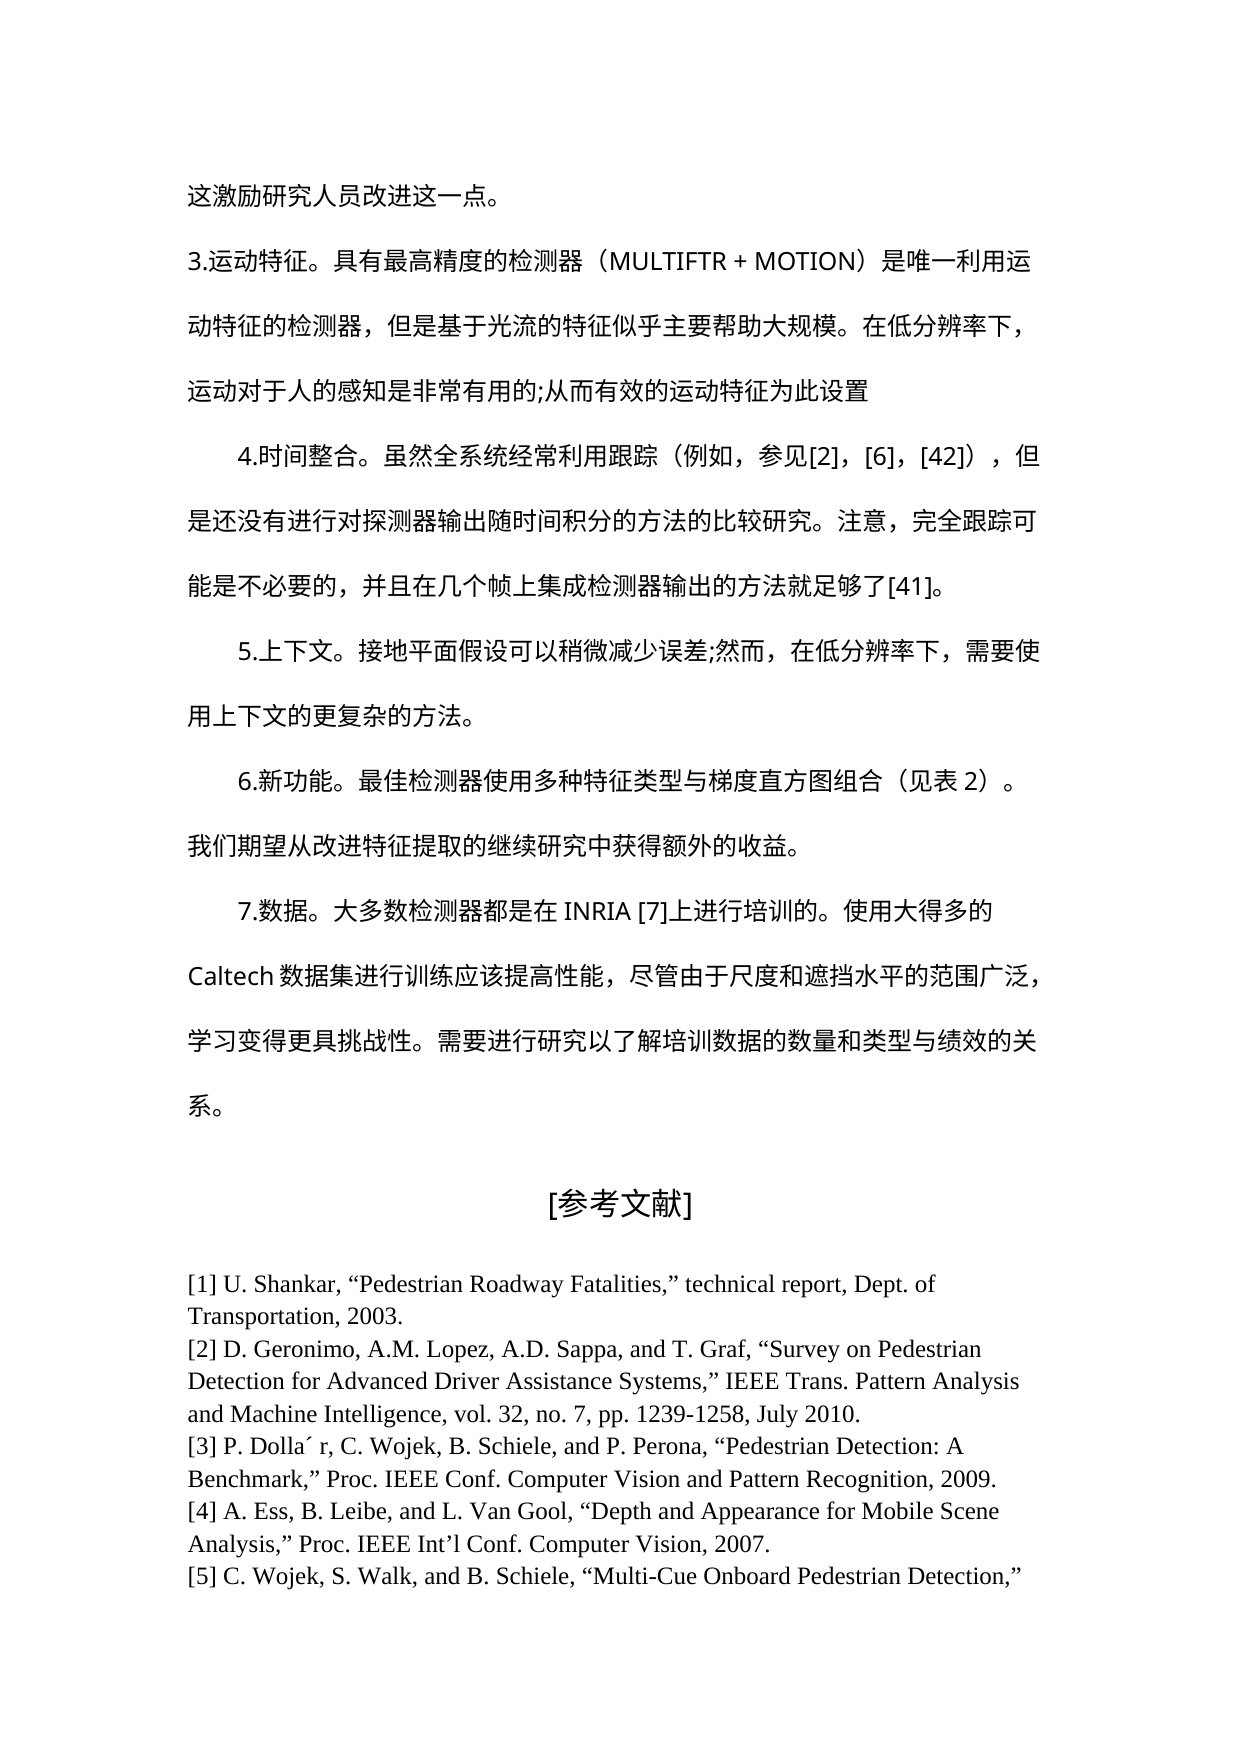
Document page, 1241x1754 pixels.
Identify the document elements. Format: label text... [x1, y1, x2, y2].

text [3] P. Dolla´ r, C. Wojek, B. Schiele, and P. Perona, “Pedestrian Detection: A Benchmark,” Proc. IEEE Conf. Computer Vision and Pattern Recognition, 2009. [187, 1429, 1053, 1494]
text [2] D. Geronimo, A.M. Lopez, A.D. Sappa, and T. Graf, “Survey on Pedestrian Detection for Advanced Driver Assistance Systems,” IEEE Trans. Pattern Analysis and Machine Intelligence, vol. 32, no. 7, pp. 1239-1258, July 2010. [187, 1332, 1053, 1429]
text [187, 162, 1053, 422]
text 7.数据。大多数检测器都是在INRIA [7]上进行培训的。使用大得多的Caltech数据集进行训练应该提高性能，尽管由于尺度和遮挡水平的范围广泛，学习变得更具挑战性。需要进行研究以了解培训数据的数量和类型与绩效的关系。 [187, 877, 1053, 1137]
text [187, 1559, 1053, 1592]
text 5.上下文。接地平面假设可以稍微减少误差;然而，在低分辨率下，需要使用上下文的更复杂的方法。 [187, 617, 1053, 747]
text [4] A. Ess, B. Leibe, and L. Van Gool, “Depth and Appearance for Mobile Scene Analysis,” Proc. IEEE Int’l Conf. Computer Vision, 2007. [187, 1494, 1053, 1559]
text 4.时间整合。虽然全系统经常利用跟踪（例如，参见[2]，[6]，[42]），但是还没有进行对探测器输出随时间积分的方法的比较研究。注意，完全跟踪可能是不必要的，并且在几个帧上集成检测器输出的方法就足够了[41]。 [187, 422, 1053, 617]
text [参考文献] [187, 1169, 1053, 1234]
text [1] U. Shankar, “Pedestrian Roadway Fatalities,” technical report, Dept. of Transportation, 2003. [187, 1267, 1053, 1332]
text 6.新功能。最佳检测器使用多种特征类型与梯度直方图组合（见表2）。我们期望从改进特征提取的继续研究中获得额外的收益。 [187, 747, 1053, 877]
